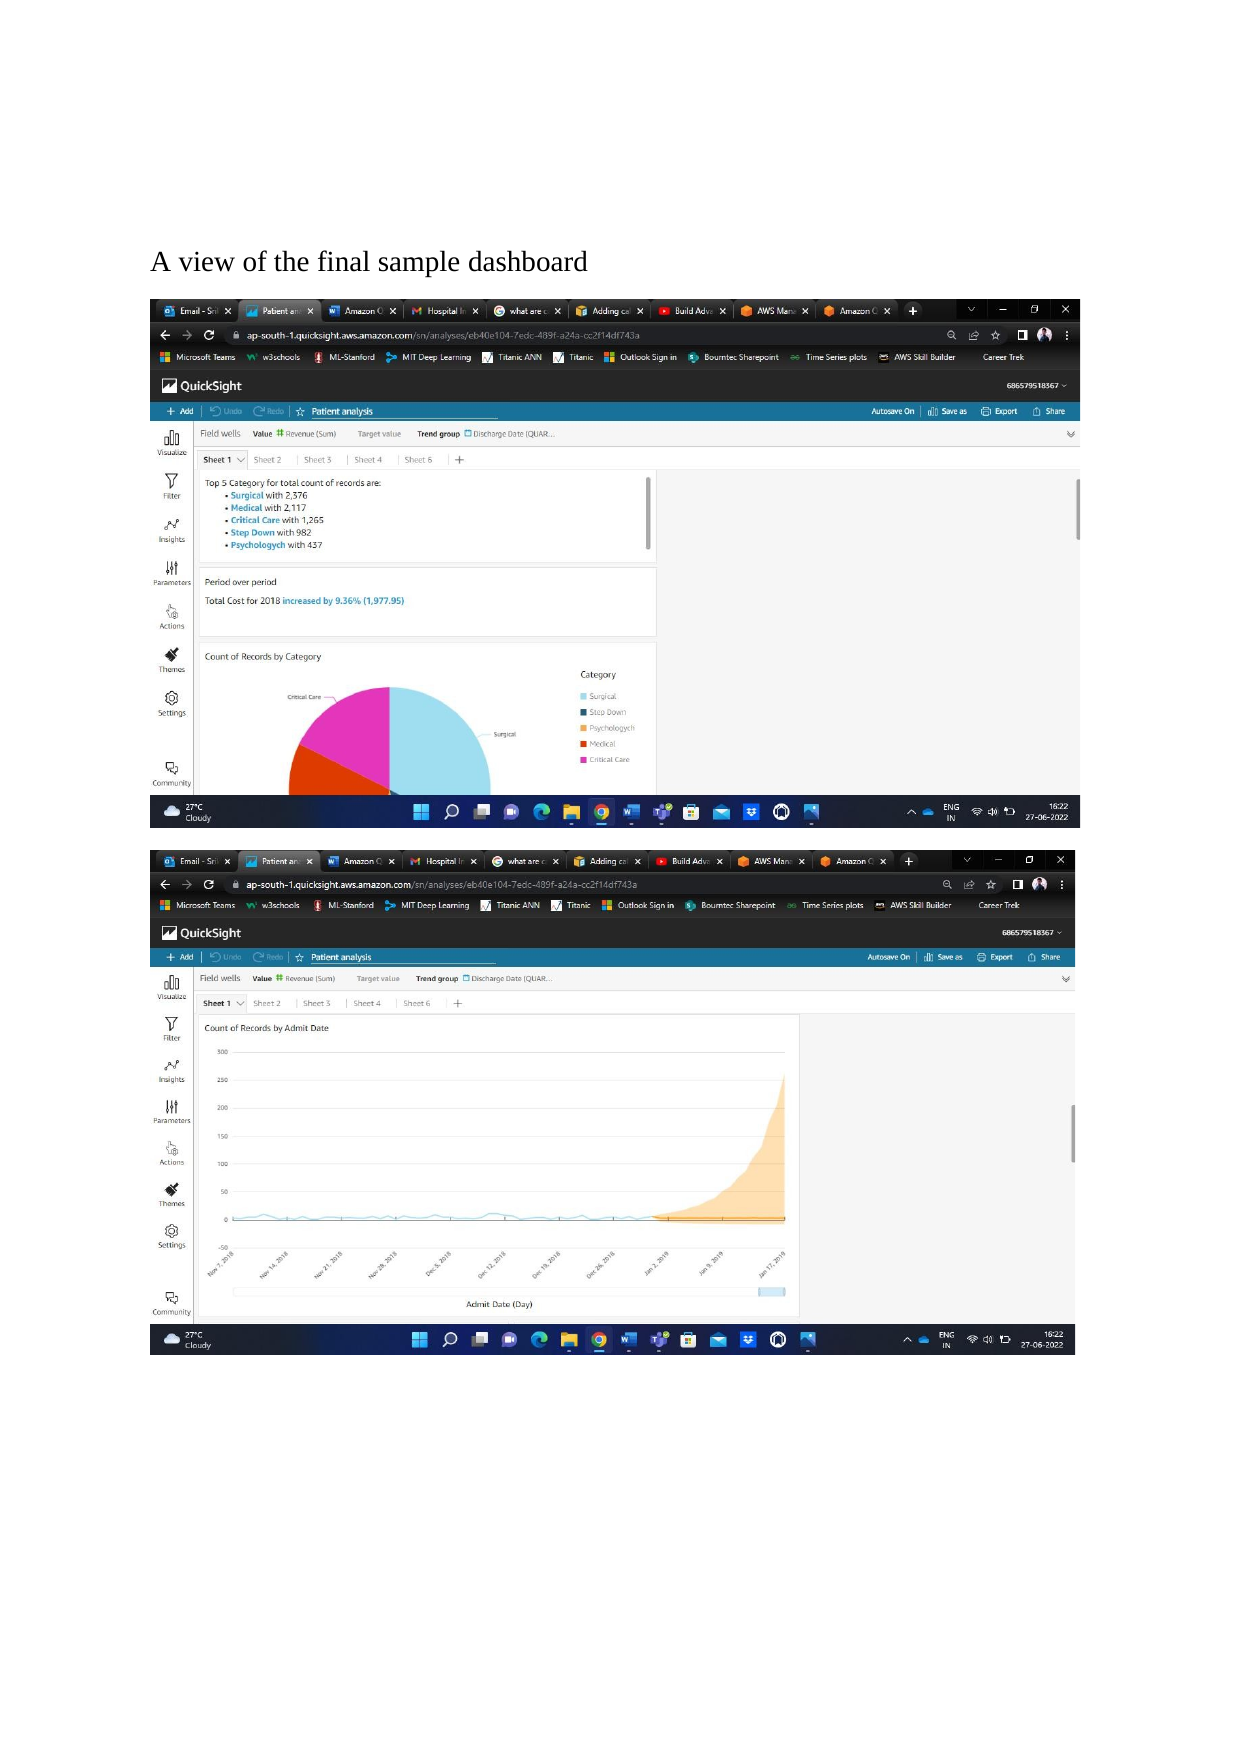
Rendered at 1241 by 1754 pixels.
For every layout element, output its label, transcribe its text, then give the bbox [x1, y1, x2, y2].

picture [150, 299, 1080, 828]
text A view of the final sample dashboard [150, 244, 1169, 277]
picture [150, 850, 1075, 1355]
